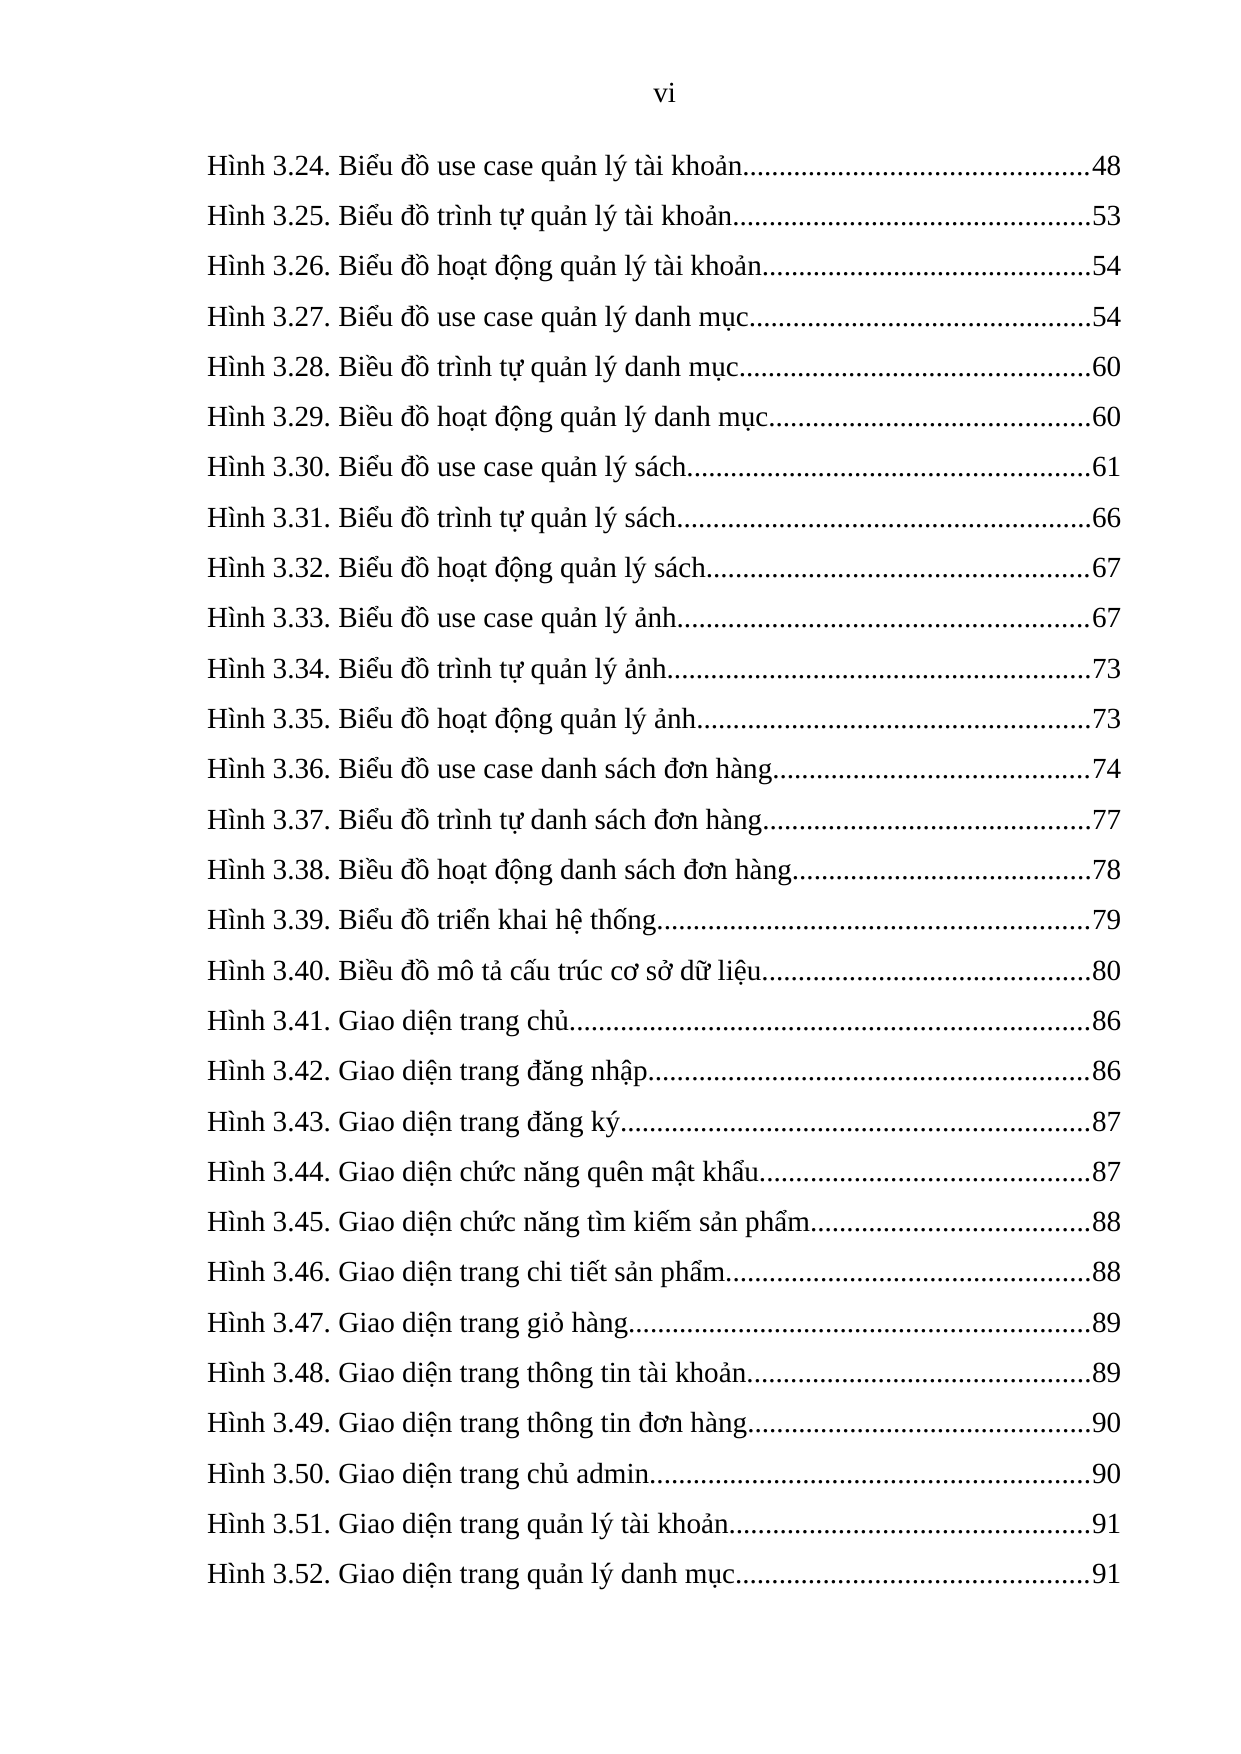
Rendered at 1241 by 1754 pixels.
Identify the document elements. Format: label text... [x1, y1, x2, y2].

text Hình 3.48. Giao diện trang thông tin tài khoản 89 [207, 1355, 1122, 1389]
text Hình 3.33. Biểu đồ use case quản lý ảnh 67 [207, 601, 1122, 634]
text Hình 3.40. Biều đồ mô tả cấu trúc cơ sở dữ liệu 80 [207, 953, 1122, 986]
text Hình 3.44. Giao diện chức năng quên mật khẩu 87 [207, 1154, 1122, 1187]
text Hình 3.30. Biểu đồ use case quản lý sách 61 [207, 449, 1122, 483]
text Hình 3.24. Biểu đồ use case quản lý tài khoản 48 [207, 148, 1122, 181]
text Hình 3.26. Biểu đồ hoạt động quản lý tài khoản 54 [207, 248, 1122, 282]
text Hình 3.28. Biều đồ trình tự quản lý danh mục 60 [207, 349, 1122, 382]
text Hình 3.32. Biểu đồ hoạt động quản lý sách 67 [207, 550, 1122, 584]
text Hình 3.43. Giao diện trang đăng ký 87 [207, 1104, 1122, 1137]
text Hình 3.46. Giao diện trang chi tiết sản phẩm 88 [207, 1254, 1122, 1288]
text Hình 3.27. Biểu đồ use case quản lý danh mục 54 [207, 299, 1122, 332]
text Hình 3.45. Giao diện chức năng tìm kiếm sản phẩm 88 [207, 1204, 1122, 1238]
text Hình 3.29. Biều đồ hoạt động quản lý danh mục 60 [207, 399, 1122, 433]
text Hình 3.50. Giao diện trang chủ admin 90 [207, 1456, 1122, 1489]
text Hình 3.52. Giao diện trang quản lý danh mục 91 [207, 1556, 1122, 1590]
text Hình 3.39. Biểu đồ triển khai hệ thống 79 [207, 902, 1122, 936]
text Hình 3.37. Biểu đồ trình tự danh sách đơn hàng 77 [207, 802, 1122, 835]
text Hình 3.51. Giao diện trang quản lý tài khoản 91 [207, 1506, 1122, 1540]
text Hình 3.42. Giao diện trang đăng nhập 86 [207, 1053, 1122, 1087]
text Hình 3.49. Giao diện trang thông tin đơn hàng 90 [207, 1406, 1122, 1439]
text Hình 3.38. Biều đồ hoạt động danh sách đơn hàng 78 [207, 852, 1122, 886]
text Hình 3.35. Biểu đồ hoạt động quản lý ảnh 73 [207, 701, 1122, 735]
text Hình 3.34. Biểu đồ trình tự quản lý ảnh 73 [207, 651, 1122, 684]
text Hình 3.47. Giao diện trang giỏ hàng 89 [207, 1305, 1122, 1338]
text Hình 3.41. Giao diện trang chủ 86 [207, 1003, 1122, 1037]
text Hình 3.25. Biểu đồ trình tự quản lý tài khoản 53 [207, 198, 1122, 232]
text Hình 3.31. Biểu đồ trình tự quản lý sách 66 [207, 500, 1122, 533]
text Hình 3.36. Biểu đồ use case danh sách đơn hàng 74 [207, 751, 1122, 785]
